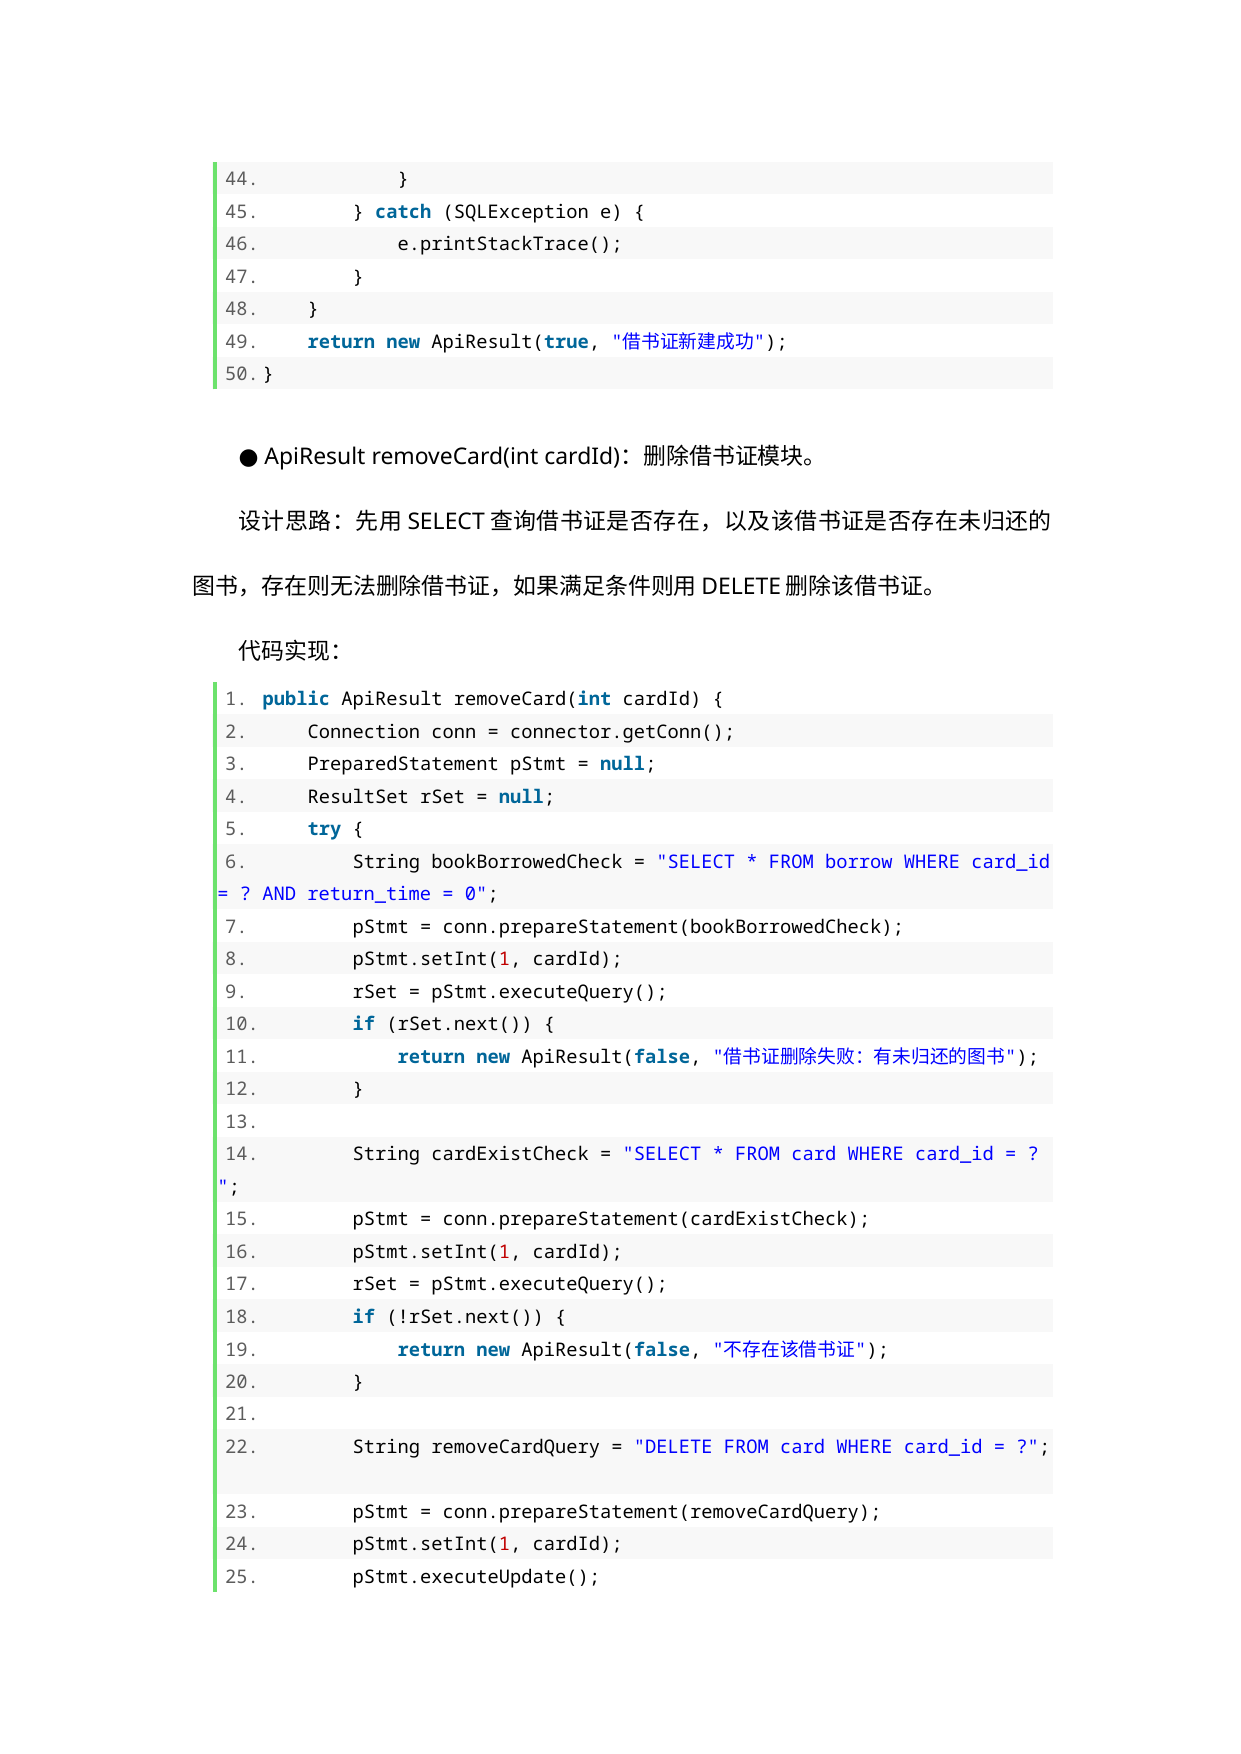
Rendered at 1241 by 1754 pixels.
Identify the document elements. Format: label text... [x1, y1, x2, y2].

list if (rSet.next()) { [217, 1007, 1053, 1039]
list pStmt.setInt(1, cardId); [217, 1234, 1053, 1267]
text 代码实现： [192, 617, 1053, 682]
list } [217, 1364, 1053, 1397]
list try { [217, 812, 1053, 844]
list pStmt = conn.prepareStatement(cardExistCheck); [217, 1202, 1053, 1234]
list public ApiResult removeCard(int cardId) { [217, 682, 1053, 714]
list } [217, 292, 1053, 324]
list pStmt.executeUpdate(); [217, 1559, 1053, 1592]
list if (!rSet.next()) { [217, 1299, 1053, 1332]
text 设计思路：先用SELECT查询借书证是否存在，以及该借书证是否存在未归还的图书，存在则无法删除借书证，如果满足条件则用DELETE删除该借书证。 [192, 487, 1053, 617]
list pStmt = conn.prepareStatement(bookBorrowedCheck); [217, 909, 1053, 942]
list } [217, 1072, 1053, 1104]
list String bookBorrowedCheck = "SELECT * FROM borrow WHERE card_id = ? AND return_time = 0"; [217, 844, 1053, 909]
list e.printStackTrace(); [217, 227, 1053, 259]
list } [217, 259, 1053, 292]
list pStmt.setInt(1, cardId); [217, 1527, 1053, 1559]
list ResultSet rSet = null; [217, 779, 1053, 812]
list pStmt = conn.prepareStatement(removeCardQuery); [217, 1494, 1053, 1527]
list return new ApiResult(false, "借书证删除失败：有未归还的图书"); [217, 1039, 1053, 1072]
list PreparedStatement pStmt = null; [217, 747, 1053, 779]
list } [217, 162, 1053, 194]
text ● ApiResult removeCard(int cardId)：删除借书证模块。 [192, 422, 1053, 487]
list rSet = pStmt.executeQuery(); [217, 974, 1053, 1007]
list String cardExistCheck = "SELECT * FROM card WHERE card_id = ?"; [217, 1137, 1053, 1202]
list return new ApiResult(false, "不存在该借书证"); [217, 1332, 1053, 1364]
list return new ApiResult(true, "借书证新建成功"); [217, 324, 1053, 357]
list rSet = pStmt.executeQuery(); [217, 1267, 1053, 1299]
list } [217, 357, 1053, 389]
list Connection conn = connector.getConn(); [217, 714, 1053, 747]
list String removeCardQuery = "DELETE FROM card WHERE card_id = ?"; [217, 1429, 1053, 1494]
list } catch (SQLException e) { [217, 194, 1053, 227]
list pStmt.setInt(1, cardId); [217, 942, 1053, 974]
